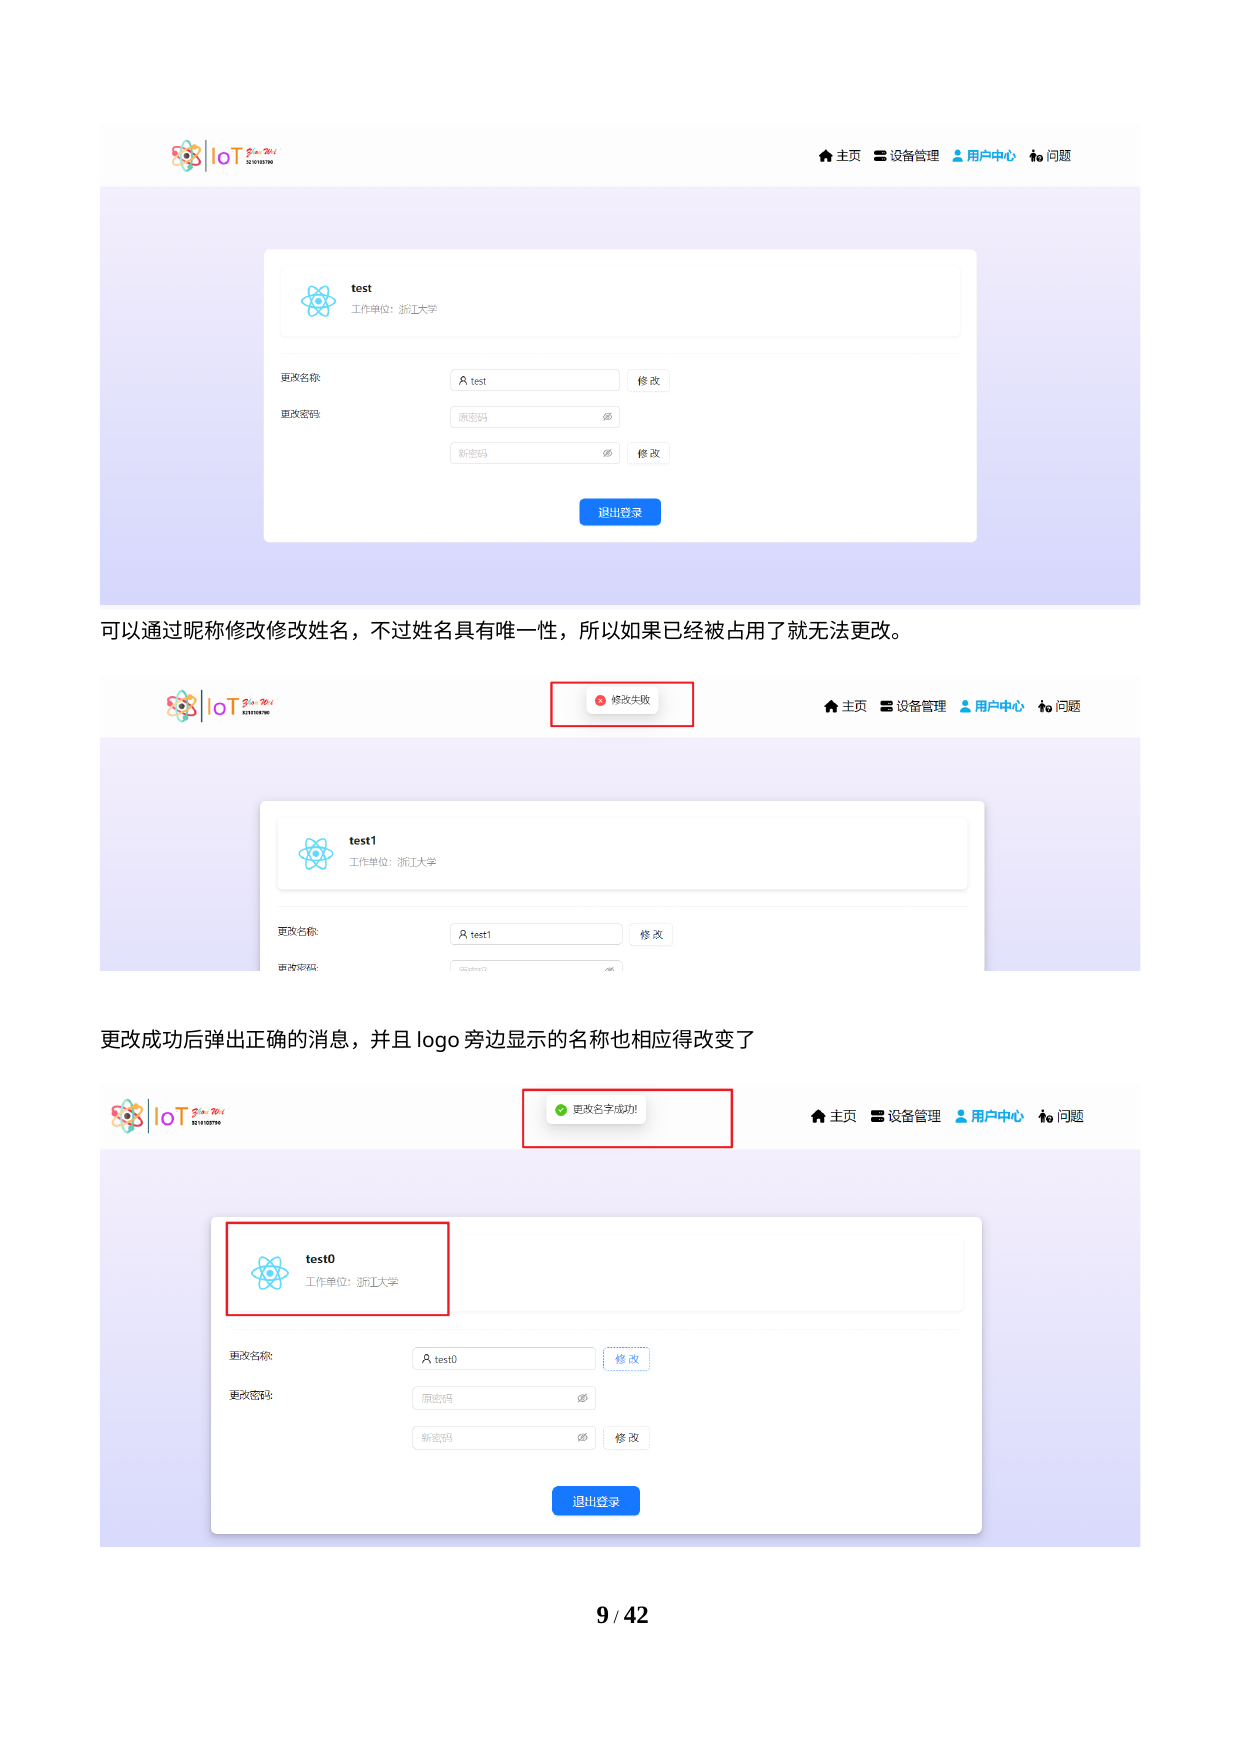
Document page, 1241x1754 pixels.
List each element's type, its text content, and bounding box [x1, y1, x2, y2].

text 更改成功后弹出正确的消息，并且logo旁边显示的名称也相应得改变了 [100, 1022, 1140, 1054]
picture [99, 125, 1141, 609]
text 可以通过昵称修改修改姓名，不过姓名具有唯一性，所以如果已经被占用了就无法更改。 [100, 613, 1140, 645]
picture [99, 1084, 1141, 1547]
picture [99, 675, 1141, 971]
